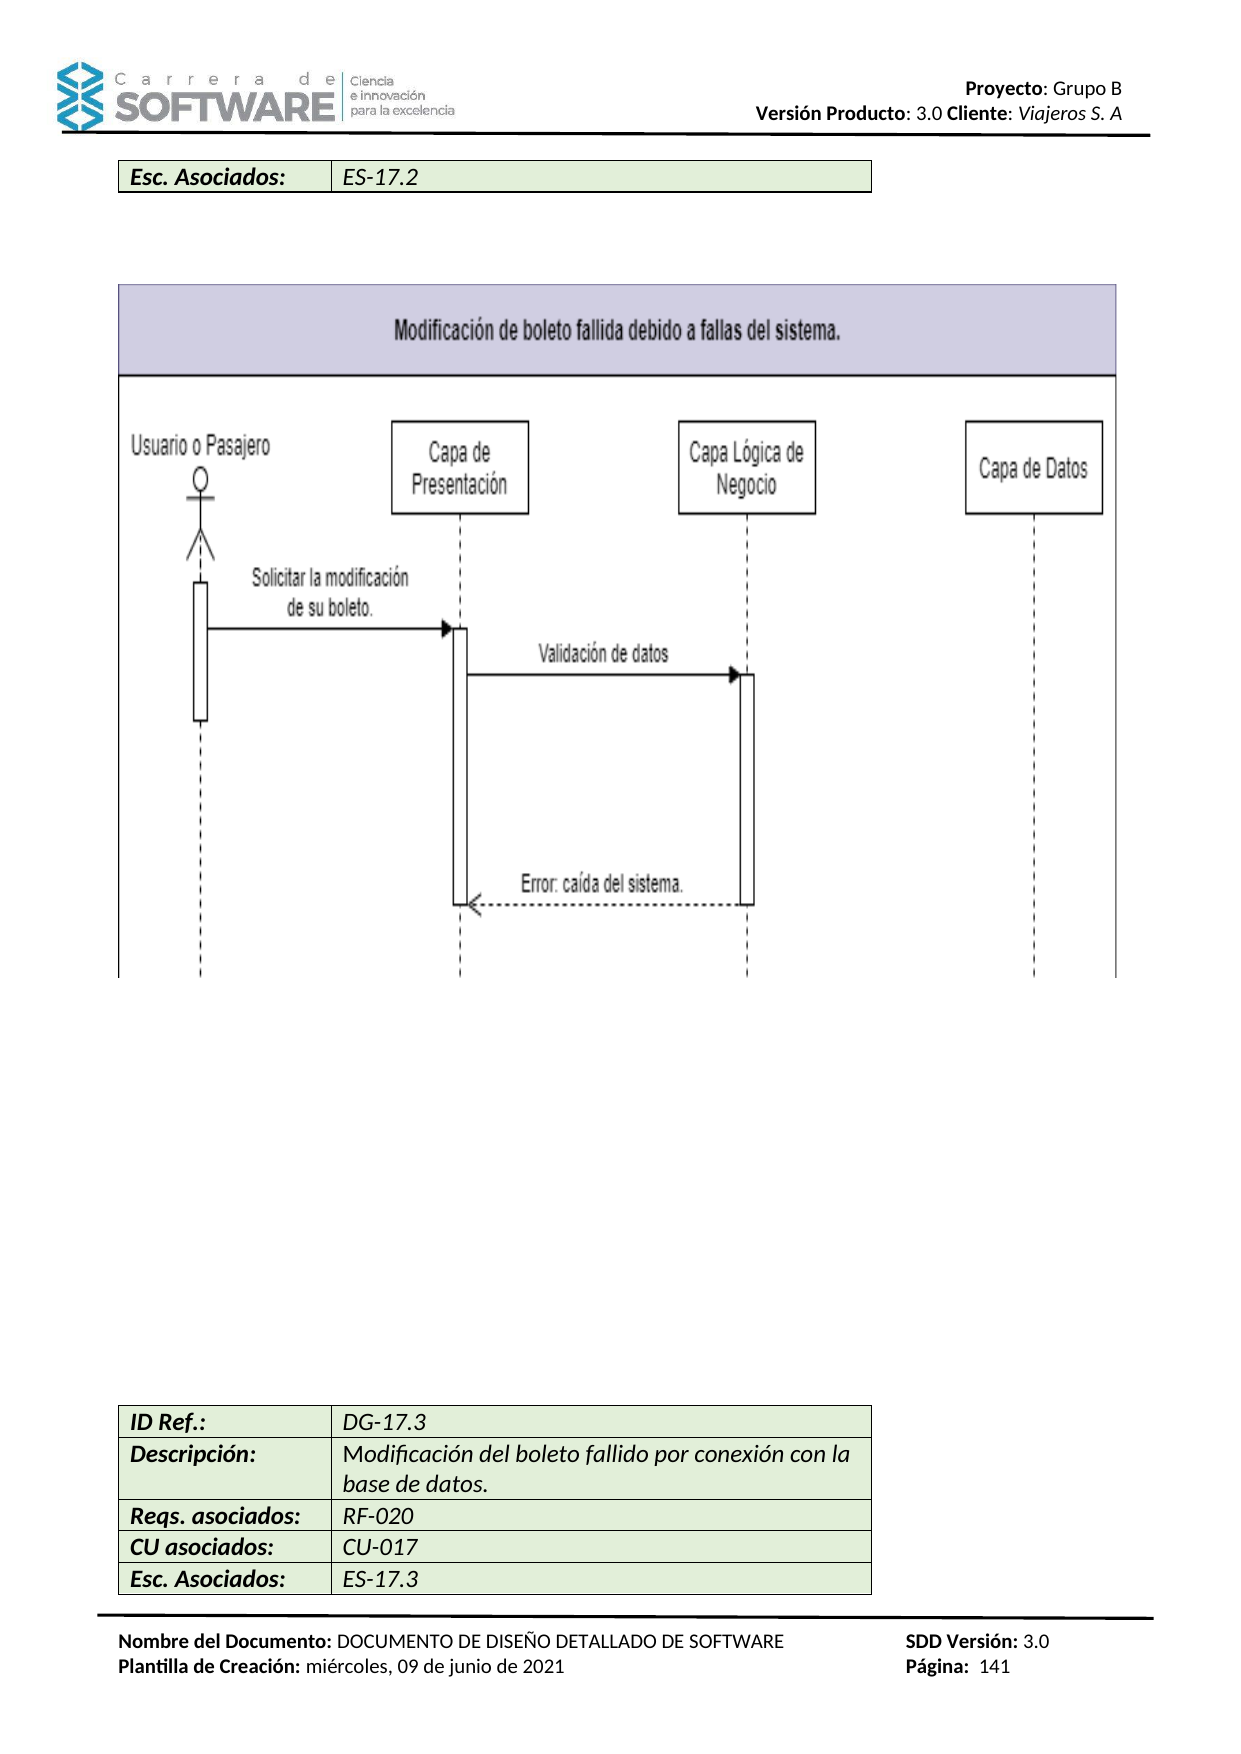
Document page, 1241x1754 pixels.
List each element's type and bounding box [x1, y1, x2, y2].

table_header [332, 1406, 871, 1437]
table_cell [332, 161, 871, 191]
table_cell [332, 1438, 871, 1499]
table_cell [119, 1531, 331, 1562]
picture [46, 46, 461, 154]
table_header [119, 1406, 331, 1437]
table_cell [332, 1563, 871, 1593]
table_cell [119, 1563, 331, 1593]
picture [118, 284, 1117, 978]
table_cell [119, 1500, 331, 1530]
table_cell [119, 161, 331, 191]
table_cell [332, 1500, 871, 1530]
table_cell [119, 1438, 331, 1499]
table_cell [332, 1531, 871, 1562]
